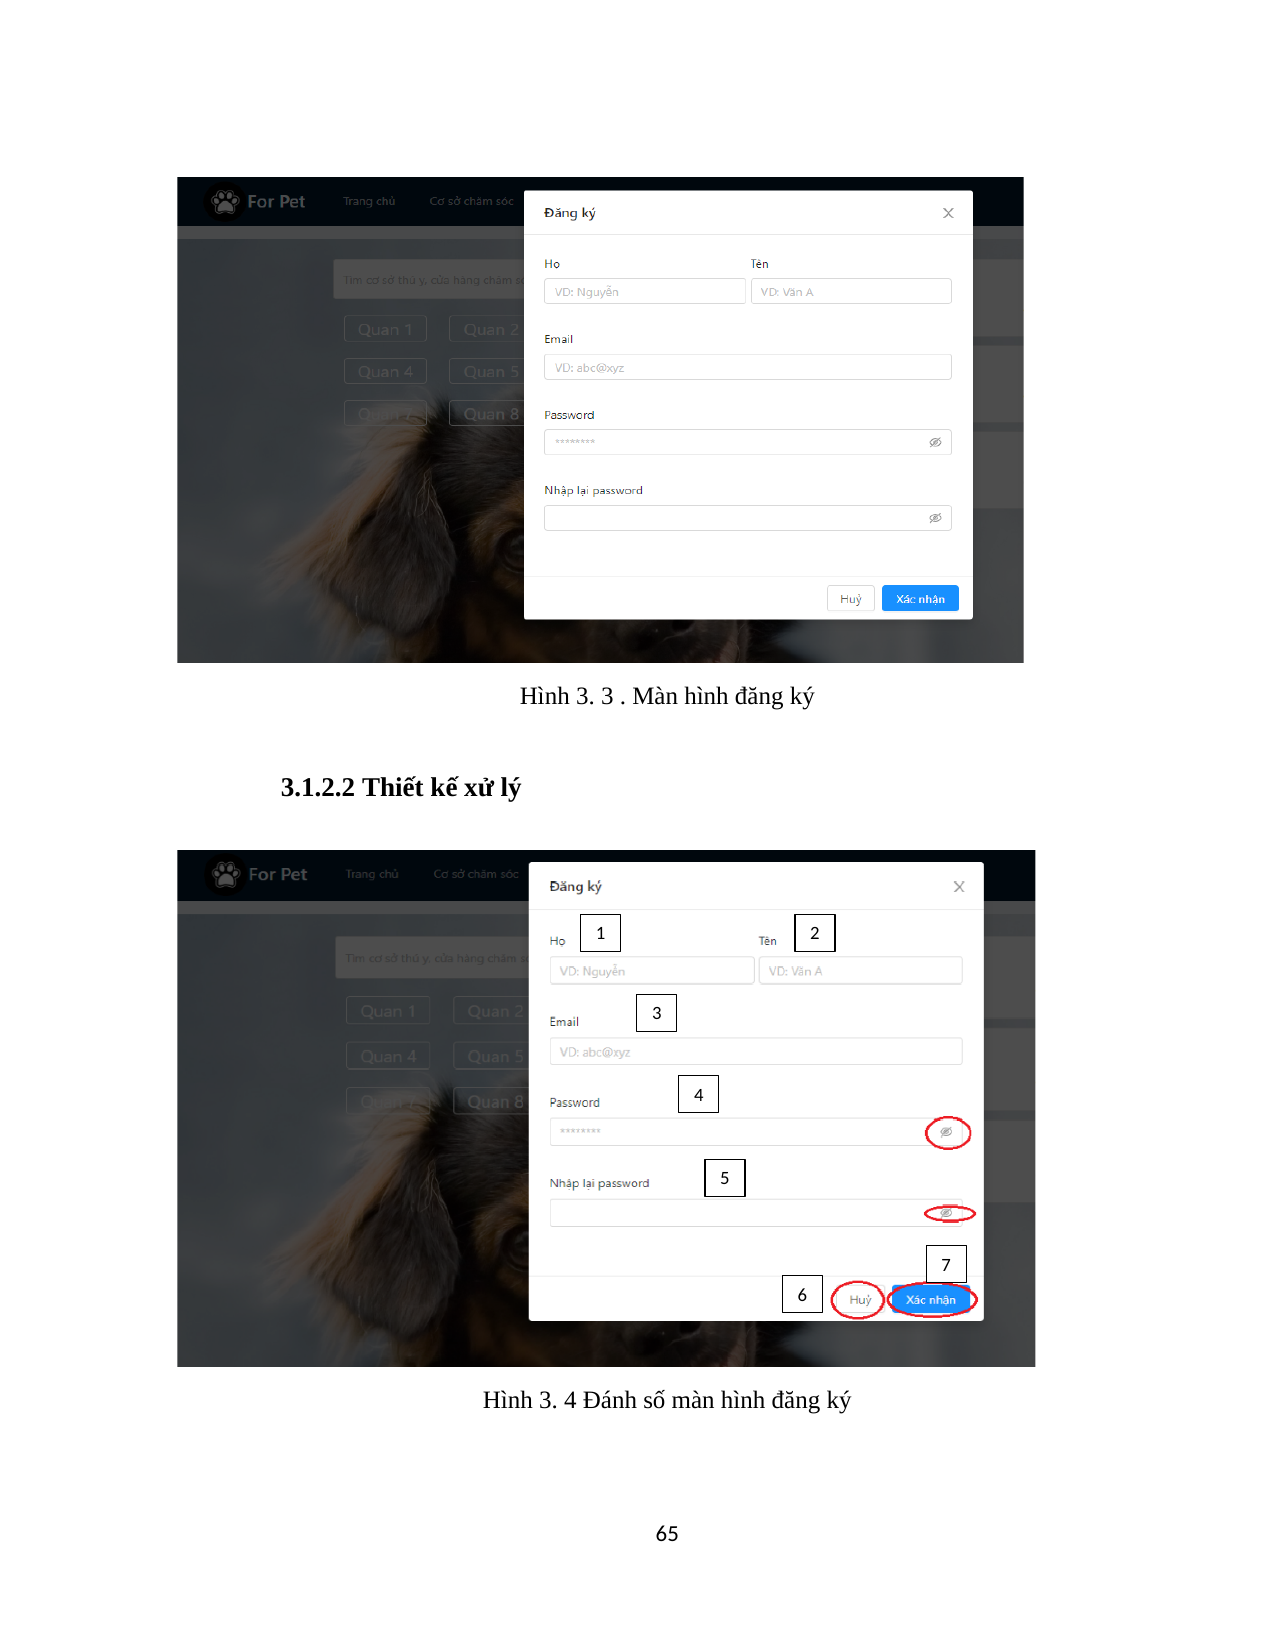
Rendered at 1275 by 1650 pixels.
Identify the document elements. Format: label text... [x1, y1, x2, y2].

text 3.1.2.2 Thiết kế xử lý [281, 771, 1157, 802]
picture [177, 177, 1024, 663]
text Hình 3. 4 Đánh số màn hình đăng ký [177, 1385, 1157, 1414]
picture [177, 850, 1036, 1367]
text Hình 3. 3 . Màn hình đăng ký [177, 681, 1157, 710]
